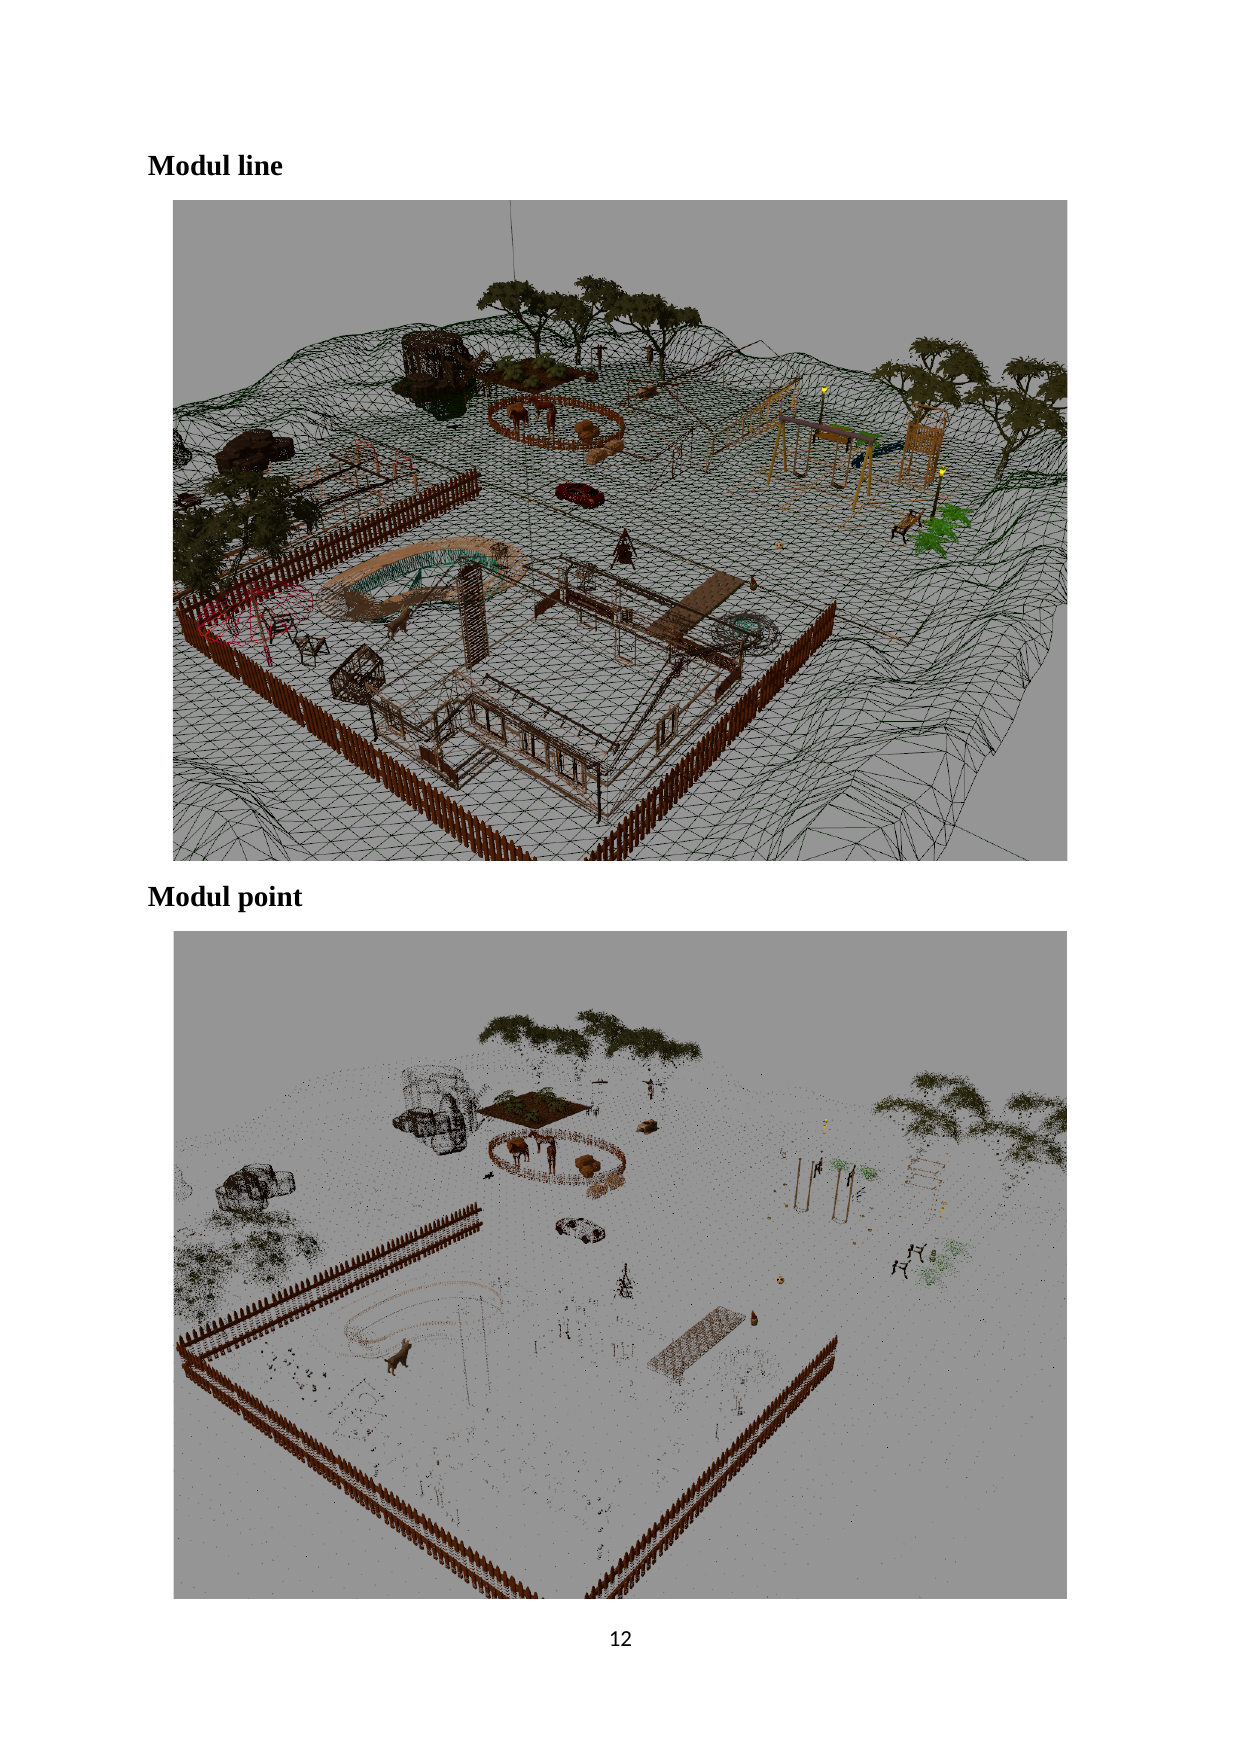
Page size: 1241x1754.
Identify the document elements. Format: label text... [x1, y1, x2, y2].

text Modul point [148, 879, 1093, 913]
picture [172, 200, 1068, 861]
picture [173, 931, 1067, 1599]
text Modul line [148, 148, 1093, 181]
